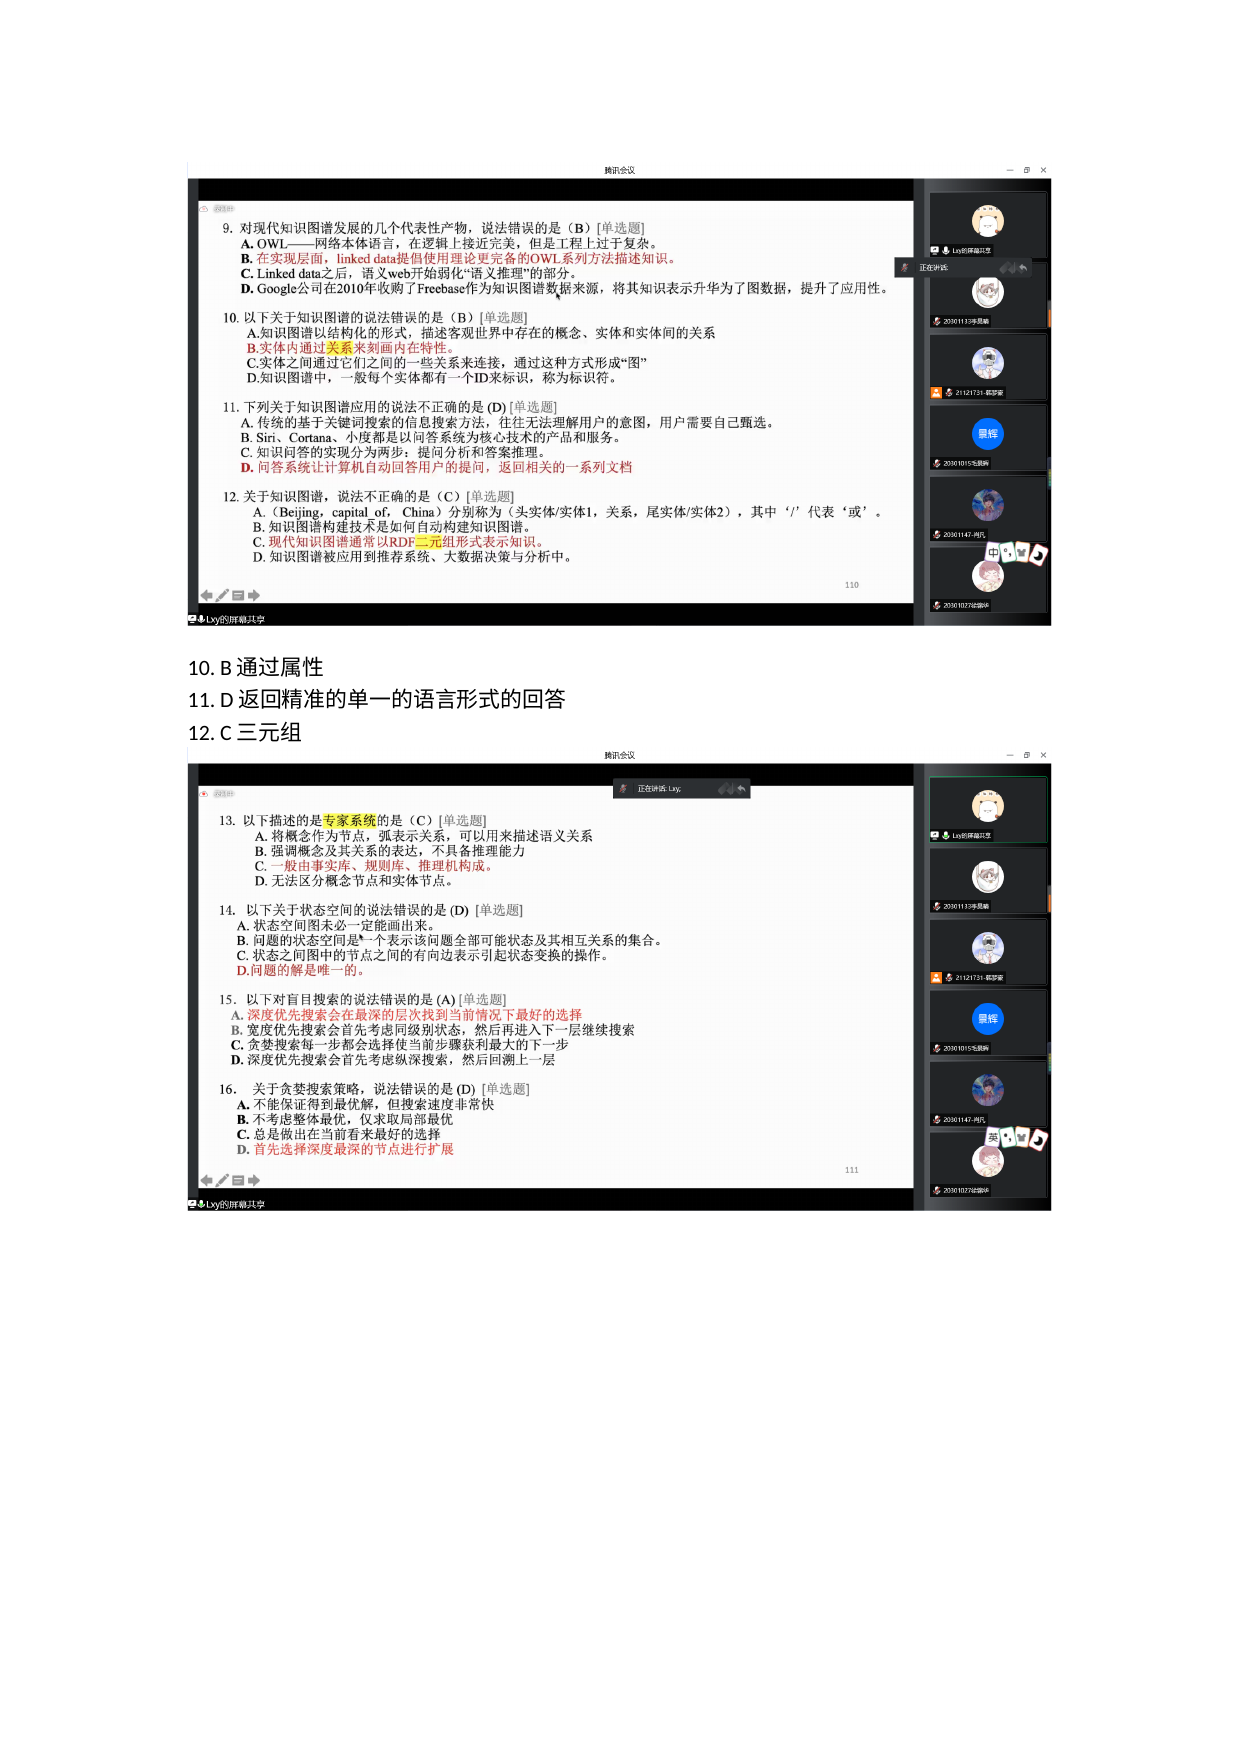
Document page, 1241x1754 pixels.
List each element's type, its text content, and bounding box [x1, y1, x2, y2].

list B通过属性 [187, 649, 1053, 682]
list D返回精准的单一的语言形式的回答 [187, 682, 1053, 714]
picture [187, 162, 1052, 626]
list C三元组 [187, 714, 1053, 747]
picture [187, 747, 1052, 1211]
